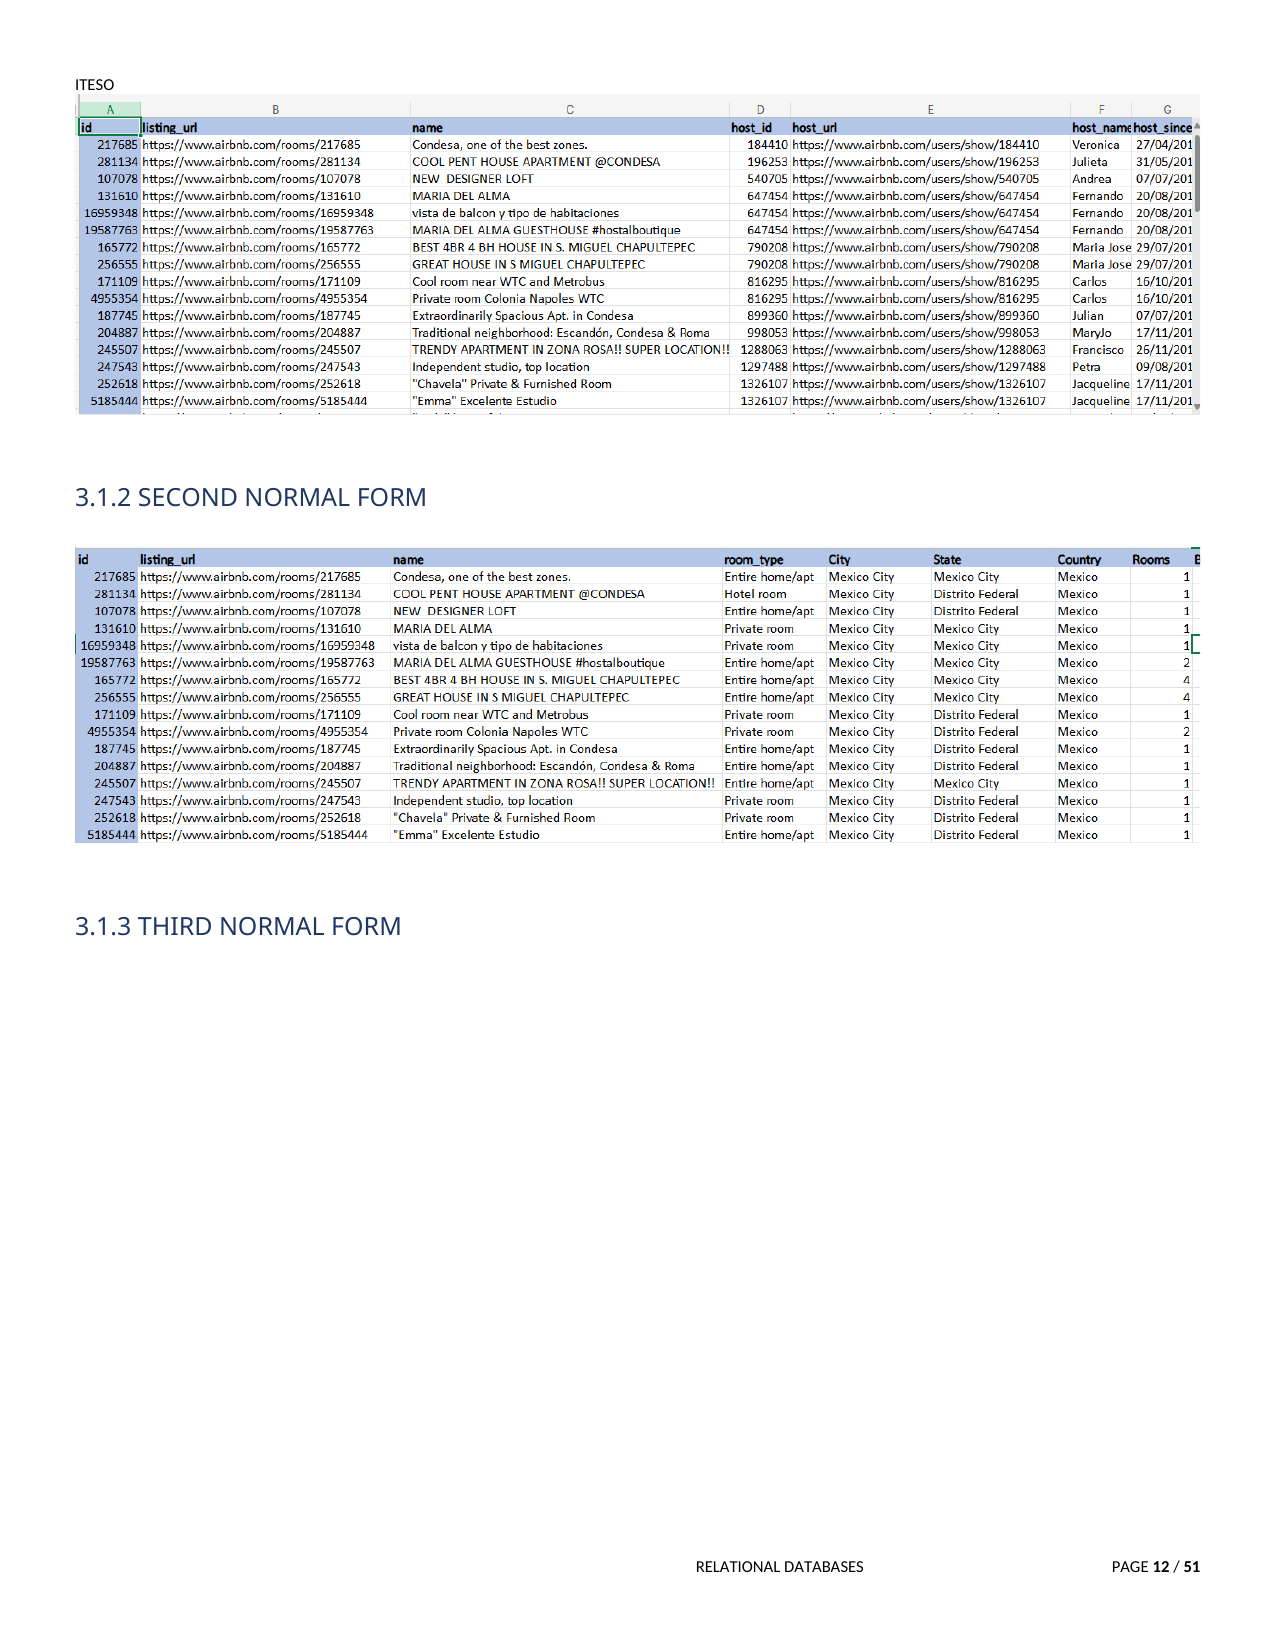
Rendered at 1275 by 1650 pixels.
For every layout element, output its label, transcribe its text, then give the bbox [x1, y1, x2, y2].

picture [75, 547, 1200, 843]
subtitle 3.1.3 THIRD NORMAL FORM [75, 908, 1200, 942]
picture [75, 94, 1200, 415]
subtitle 3.1.2 SECOND NORMAL FORM [75, 479, 1200, 514]
